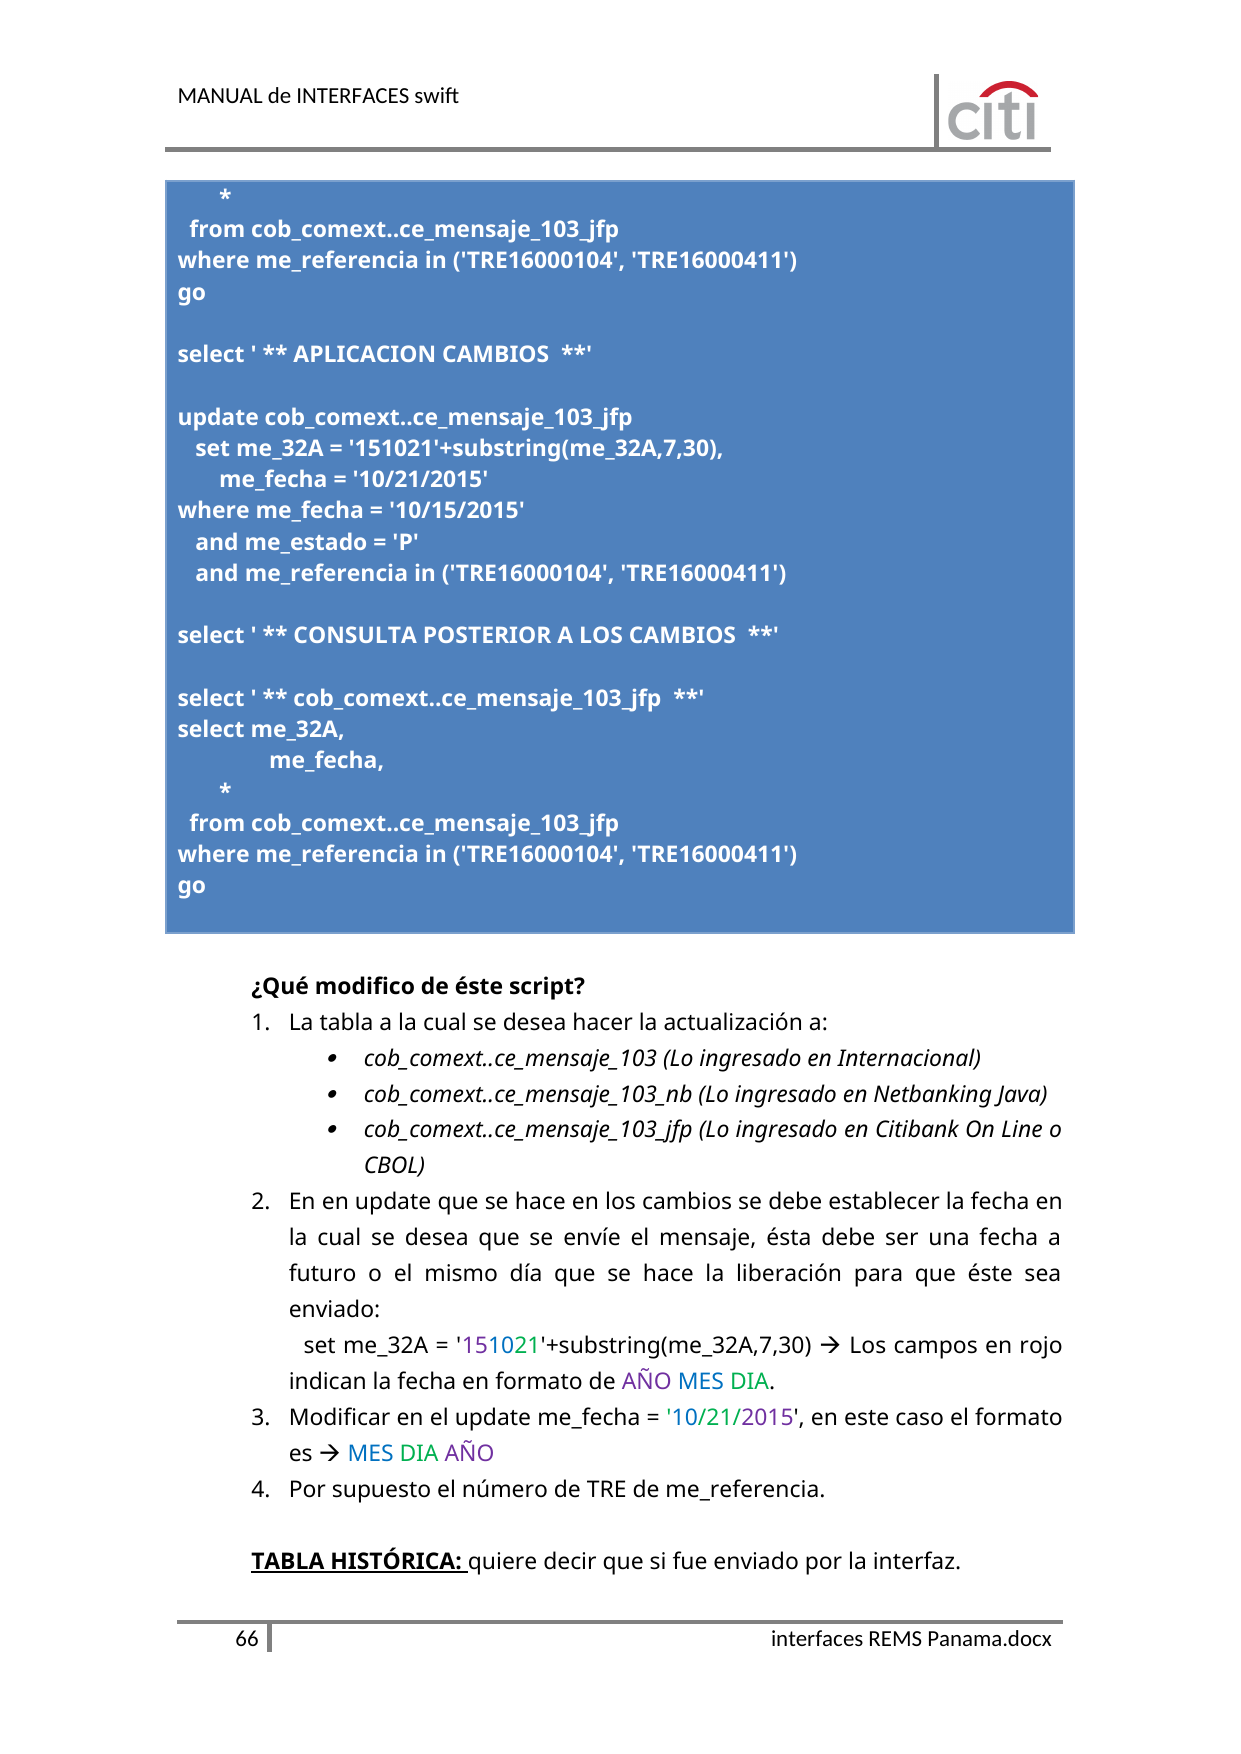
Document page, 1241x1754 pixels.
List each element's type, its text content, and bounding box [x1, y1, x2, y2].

list cob_comext..ce_mensaje_103 (Lo ingresado en Internacional) [326, 1042, 1063, 1073]
list En en update que se hace en los cambios se debe establecer la fecha en la cual se desea que se envíe el mensaje, ésta debe ser una fecha a futuro o el mismo día que se hace la liberación para que éste sea enviado: [251, 1185, 1063, 1324]
text TABLA HISTÓRICA: quiere decir que si fue enviado por la interfaz. [251, 1545, 1063, 1576]
list cob_comext..ce_mensaje_103_jfp (Lo ingresado en Citibank On Line o CBOL) [326, 1113, 1063, 1181]
text ¿Qué modifico de éste script? [251, 970, 1063, 1001]
list set me_32A = '151021'+substring(me_32A,7,30) Los campos en rojo indican la fecha en formato de AÑO MES DIA. [288, 1329, 1063, 1396]
picture [948, 81, 1039, 140]
list La tabla a la cual se desea hacer la actualización a: [251, 1006, 1063, 1037]
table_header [167, 182, 1073, 932]
list cob_comext..ce_mensaje_103_nb (Lo ingresado en Netbanking Java) [326, 1077, 1063, 1109]
list Por supuesto el número de TRE de me_referencia. [251, 1473, 1063, 1504]
list Modificar en el update me_fecha = '10/21/2015', en este caso el formato es MES DIA AÑO [251, 1401, 1063, 1468]
